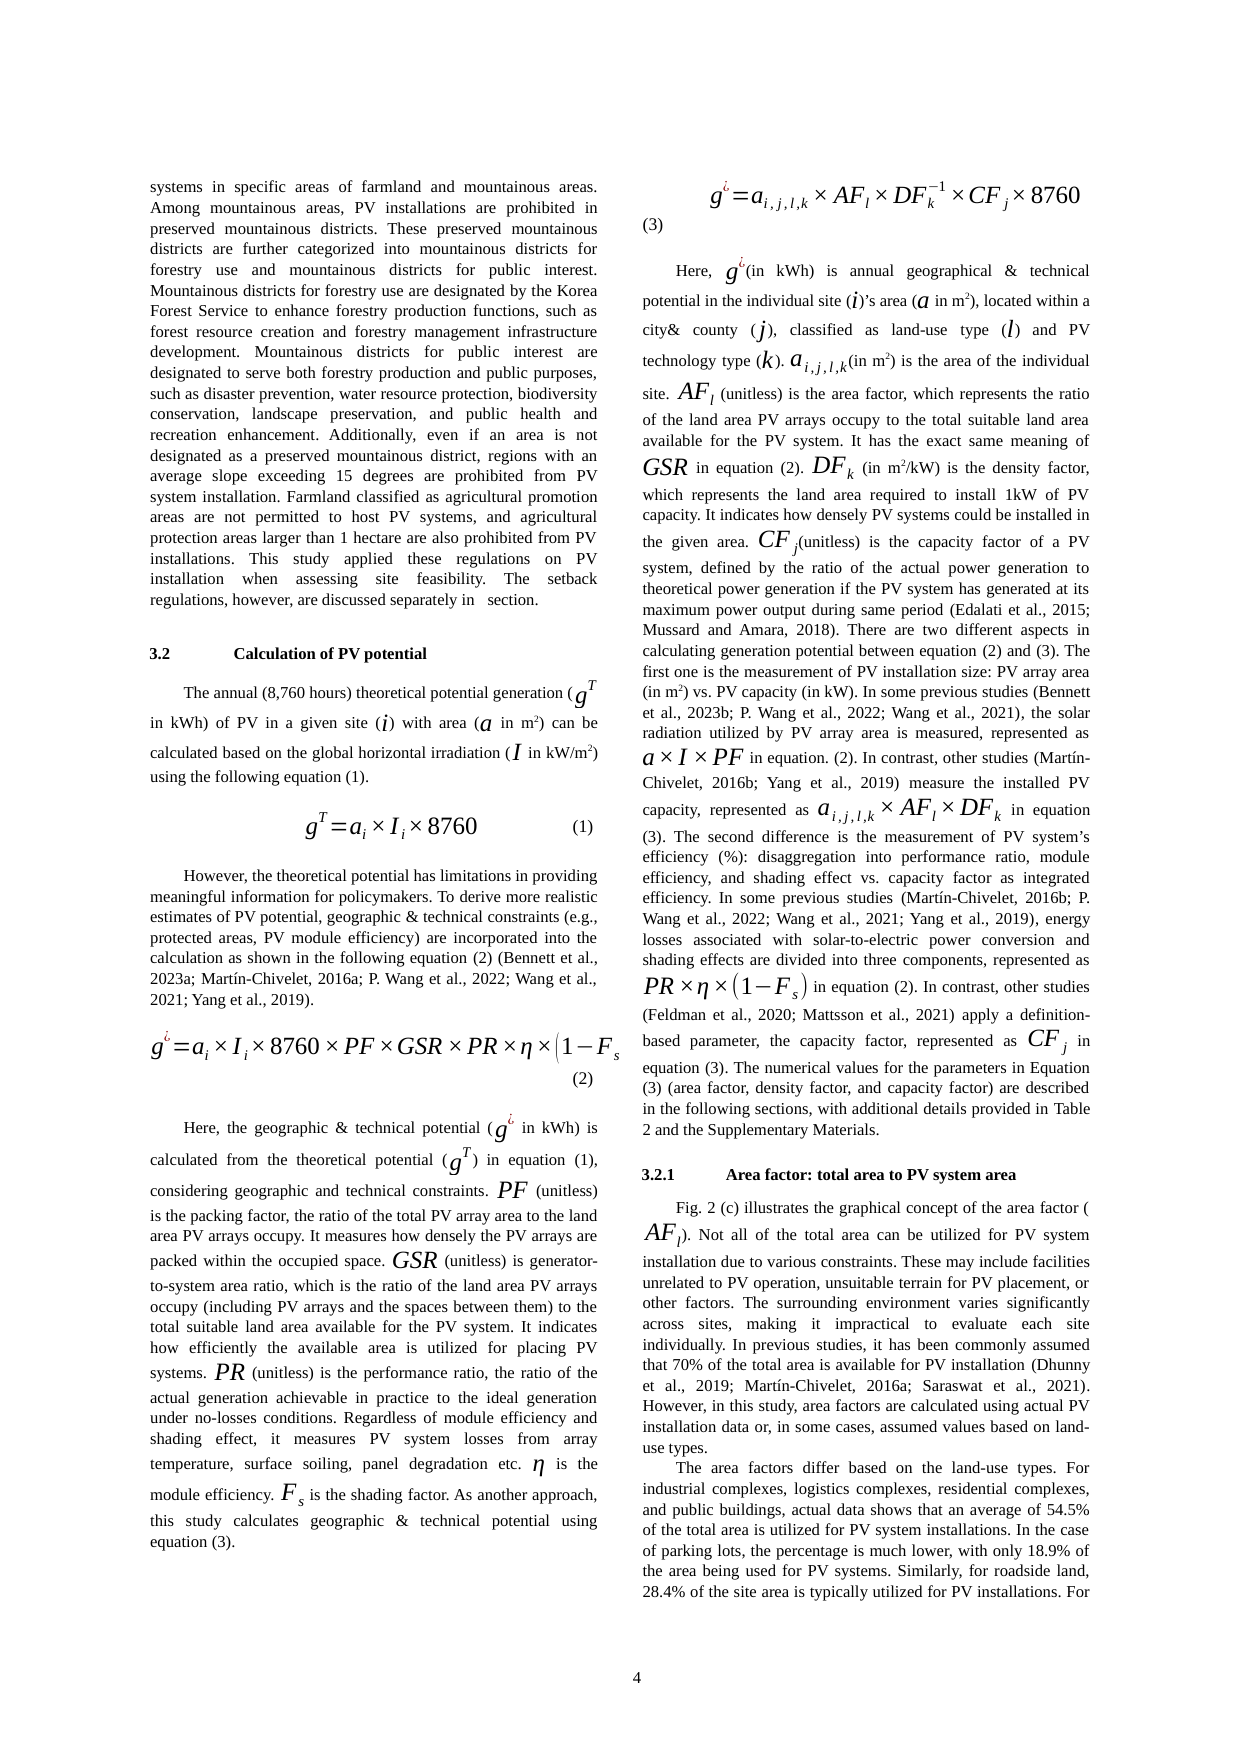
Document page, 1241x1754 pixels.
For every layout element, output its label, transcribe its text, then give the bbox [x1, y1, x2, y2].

text The annual (8,760 hours) theoretical potential generation ( in kWh) of PV in a given site () with area ( in m2) can be calculated based on the global horizontal irradiation ( in kW/m2) using the following equation (1). [150, 677, 598, 786]
text (1) [150, 808, 598, 843]
subtitle Calculation of PV potential [149, 643, 598, 663]
subtitle Area factor: total area to PV system area [641, 1165, 1090, 1184]
text Here, the geographic & technical potential ( in kWh) is calculated from the theoretical potential () in equation (1), considering geographic and technical constraints. (unitless) is the packing factor, the ratio of the total PV array area to the land area PV arrays occupy. It measures how densely the PV arrays are packed within the occupied space. (unitless) is generator-to-system area ratio, which is the ratio of the land area PV arrays occupy (including PV arrays and the spaces between them) to the total suitable land area available for the PV system. It indicates how efficiently the available area is utilized for placing PV systems. (unitless) is the performance ratio, the ratio of the actual generation achievable in practice to the ideal generation under no-losses conditions. Regardless of module efficiency and shading effect, it measures PV system losses from array temperature, surface soiling, panel degradation etc. is the module efficiency. is the shading factor. As another approach, this study calculates geographic & technical potential using equation (3). [150, 1113, 598, 1551]
text However, the theoretical potential has limitations in providing meaningful information for policymakers. To derive more realistic estimates of PV potential, geographic & technical constraints (e.g., protected areas, PV module efficiency) are incorporated into the calculation as shown in the following equation (2) . [150, 866, 598, 1009]
text Fig. 2 (c) illustrates the graphical concept of the area factor (). Not all of the total area can be utilized for PV system installation due to various constraints. These may include facilities unrelated to PV operation, unsuitable terrain for PV placement, or other factors. The surrounding environment varies significantly across sites, making it impractical to evaluate each site individually. In previous studies, it has been commonly assumed that 70% of the total area is available for PV installation . However, in this study, area factors are calculated using actual PV installation data or, in some cases, assumed values based on land-use types. [642, 1198, 1090, 1457]
text (2) [150, 1031, 598, 1089]
text Here, (in kWh) is annual geographical & technical potential in the individual site ()’s area ( in m2), located within a city& county (), classified as land-use type () and PV technology type (). (in m2) is the area of the individual site. (unitless) is the area factor, which represents the ratio of the land area PV arrays occupy to the total suitable land area available for the PV system. It has the exact same meaning of in equation (2). (in m2/kW) is the density factor, which represents the land area required to install 1kW of PV capacity. It indicates how densely PV systems could be installed in the given area. (unitless) is the capacity factor of a PV system, defined by the ratio of the actual power generation to theoretical power generation if the PV system has generated at its maximum power output during same period . There are two different aspects in calculating generation potential between equation (2) and (3). The first one is the measurement of PV installation size: PV array area (in m2) vs. PV capacity (in kW). In some previous studies , the solar radiation utilized by PV array area is measured, represented as in equation. (2). In contrast, other studies measure the installed PV capacity, represented as in equation (3). The second difference is the measurement of PV system’s efficiency (%): disaggregation into performance ratio, module efficiency, and shading effect vs. capacity factor as integrated efficiency. In some previous studies , energy losses associated with solar-to-electric power conversion and shading effects are divided into three components, represented as in equation (2). In contrast, other studies apply a definition-based parameter, the capacity factor, represented as in equation (3). The numerical values for the parameters in Equation (3) (area factor, density factor, and capacity factor) are described in the following sections, with additional details provided in Table 2 and the Supplementary Materials. [642, 256, 1090, 1139]
text (3) [642, 177, 1090, 234]
